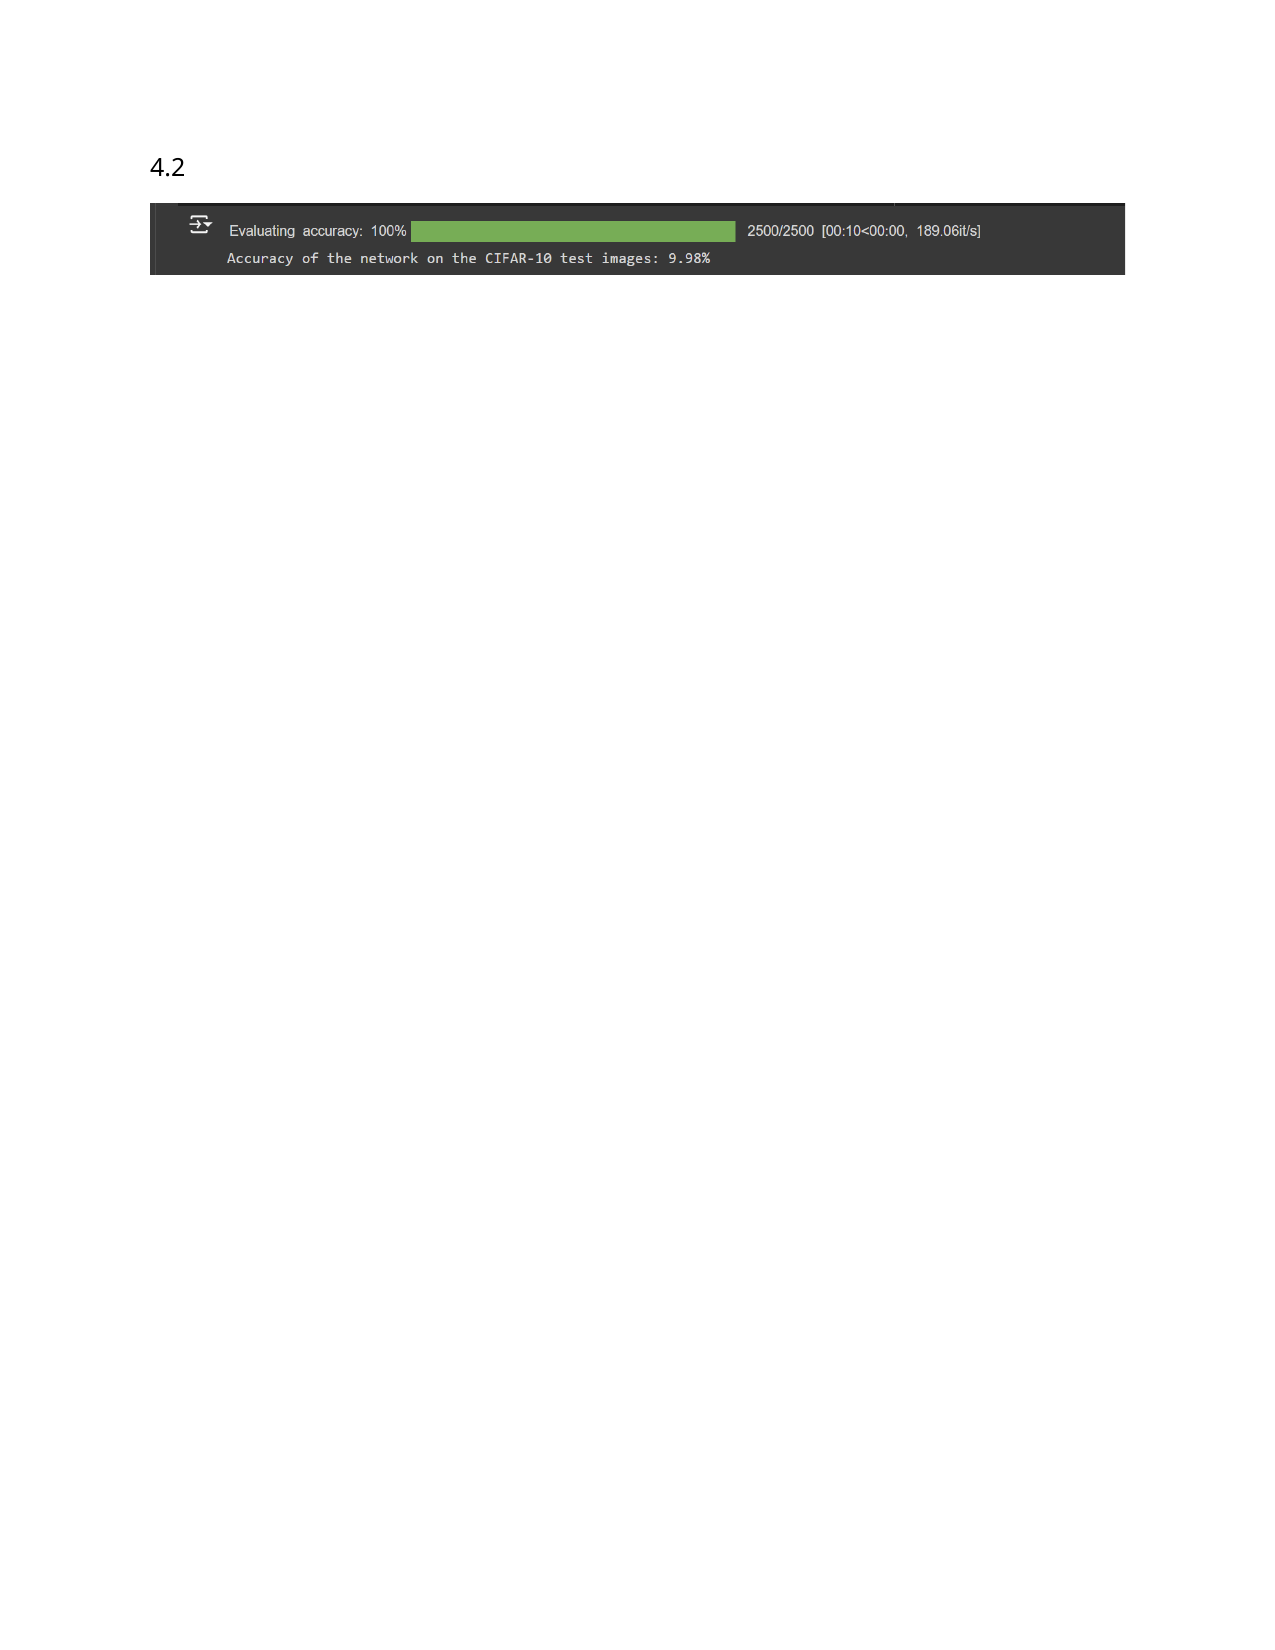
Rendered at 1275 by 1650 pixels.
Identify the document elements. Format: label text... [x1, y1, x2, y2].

picture [150, 203, 1125, 275]
text 4.2 [150, 150, 1125, 184]
